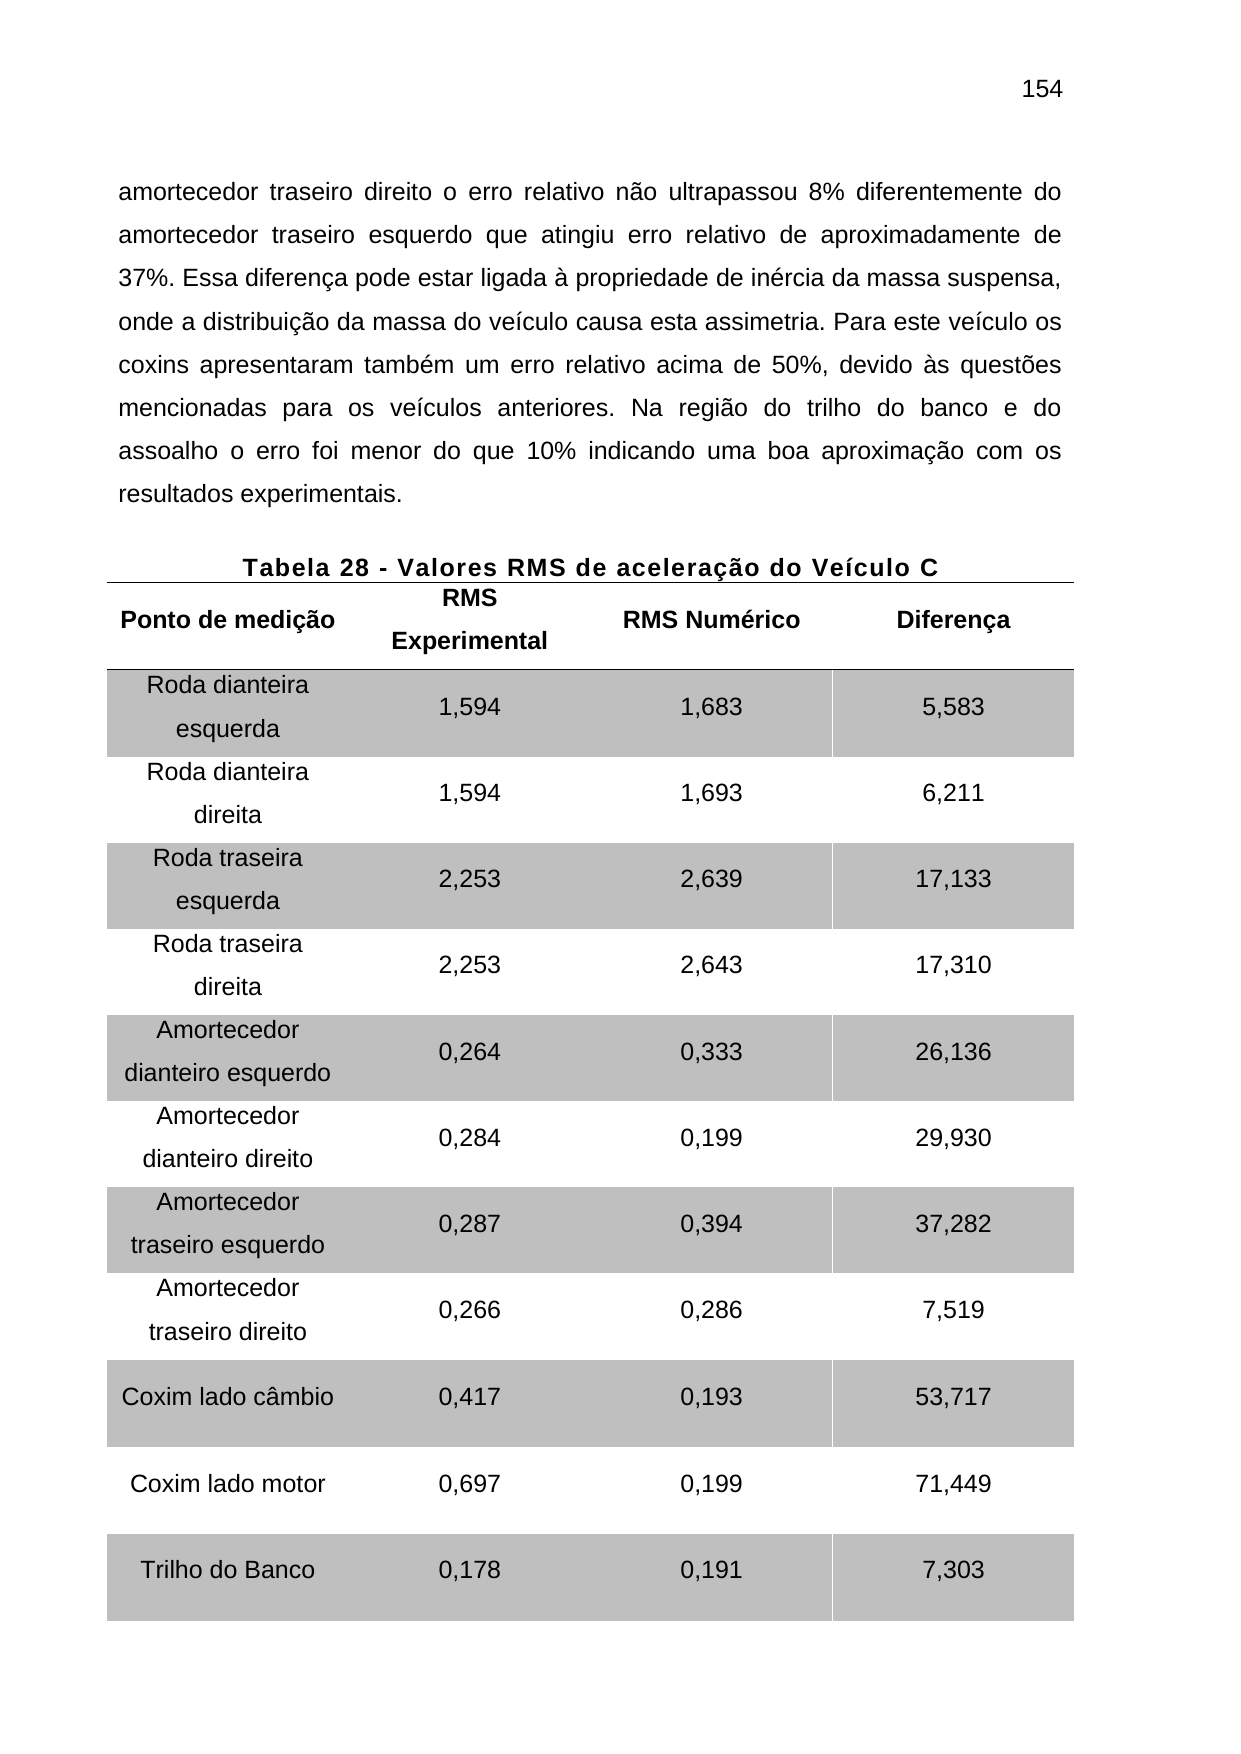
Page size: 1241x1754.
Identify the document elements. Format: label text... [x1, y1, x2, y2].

table_cell 0,284 [349, 1101, 591, 1187]
table_cell 0,333 [591, 1015, 832, 1101]
table_cell 2,253 [349, 929, 591, 1015]
table_cell 7,519 [833, 1274, 1074, 1359]
table_cell Amortecedor traseiro direito [107, 1274, 349, 1359]
table_cell 29,930 [833, 1101, 1074, 1187]
table_cell 37,282 [833, 1187, 1074, 1273]
table_cell Coxim lado motor [107, 1447, 349, 1533]
table_cell 0,199 [591, 1447, 832, 1533]
table_cell Trilho do Banco [107, 1534, 349, 1621]
table_cell 0,191 [591, 1534, 832, 1621]
table_cell 1,594 [349, 757, 591, 843]
table_cell Amortecedor dianteiro esquerdo [107, 1015, 349, 1101]
table_cell 0,394 [591, 1187, 832, 1273]
table_header RMS Numérico [591, 583, 832, 669]
table_cell 5,583 [833, 670, 1074, 757]
table_cell 2,253 [349, 843, 591, 929]
table_cell 0,286 [591, 1274, 832, 1359]
table_cell 0,287 [349, 1187, 591, 1273]
table_header RMS Experimental [349, 583, 591, 669]
table_cell Roda dianteira esquerda [107, 670, 349, 757]
table_cell 1,683 [591, 670, 832, 757]
table_cell Roda traseira esquerda [107, 843, 349, 929]
table_cell 0,417 [349, 1360, 591, 1447]
table_cell 2,639 [591, 843, 832, 929]
table_cell 0,199 [591, 1101, 832, 1187]
table_cell 0,193 [591, 1360, 832, 1447]
table_cell 17,133 [833, 843, 1074, 929]
table_cell 6,211 [833, 757, 1074, 843]
table_cell 26,136 [833, 1015, 1074, 1101]
table_cell 1,594 [349, 670, 591, 757]
table_cell 1,693 [591, 757, 832, 843]
table_cell 17,310 [833, 929, 1074, 1015]
table_cell 0,264 [349, 1015, 591, 1101]
subtitle Tabela 28 - Valores RMS de aceleração do Veículo C [118, 553, 1063, 582]
table_cell 71,449 [833, 1447, 1074, 1533]
table_cell Amortecedor traseiro esquerdo [107, 1187, 349, 1273]
table_cell 0,697 [349, 1447, 591, 1533]
table_cell Coxim lado câmbio [107, 1360, 349, 1447]
table_cell 0,266 [349, 1274, 591, 1359]
table_cell 53,717 [833, 1360, 1074, 1447]
table_cell Roda traseira direita [107, 929, 349, 1015]
table_header Ponto de medição [107, 583, 349, 669]
table_header Diferença [833, 583, 1074, 669]
table_cell 2,643 [591, 929, 832, 1015]
table_cell 0,178 [349, 1534, 591, 1621]
table_cell Roda dianteira direita [107, 757, 349, 843]
table_cell Amortecedor dianteiro direito [107, 1101, 349, 1187]
table_cell 7,303 [833, 1534, 1074, 1621]
